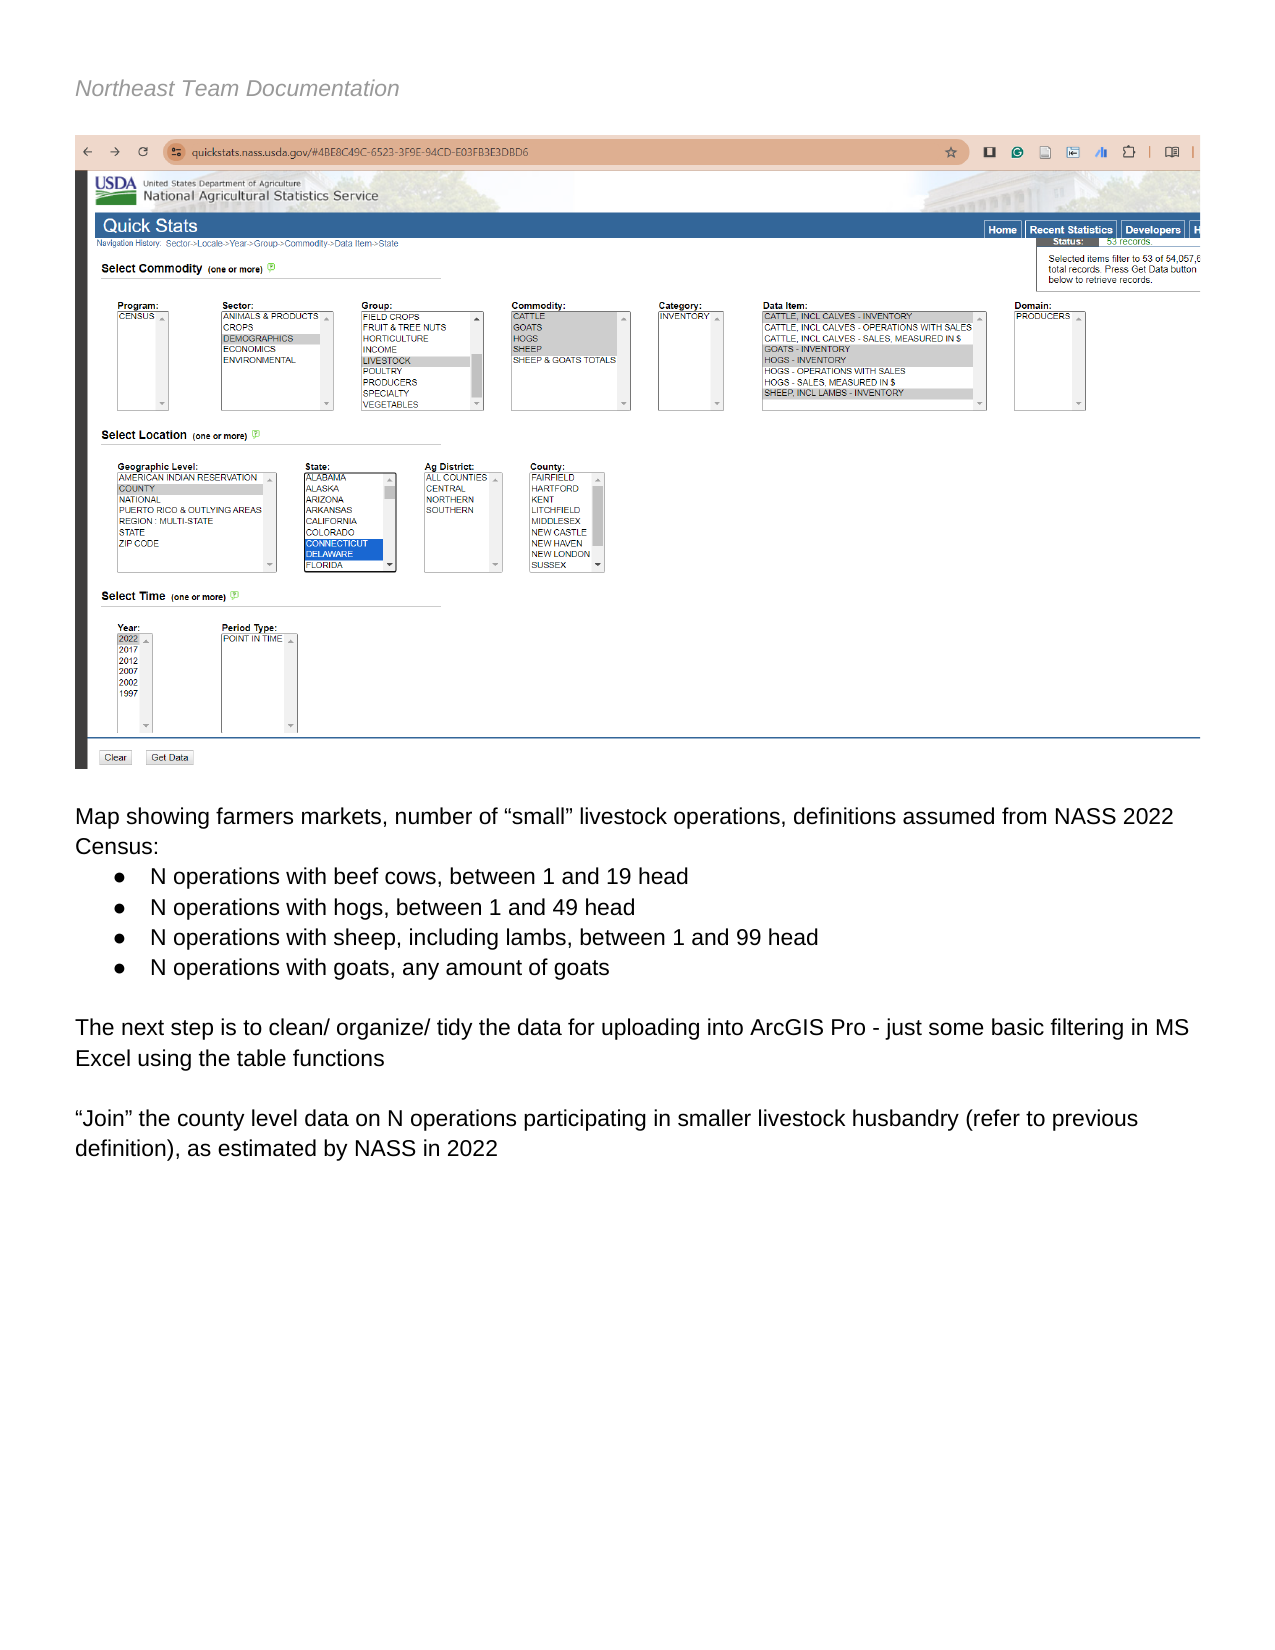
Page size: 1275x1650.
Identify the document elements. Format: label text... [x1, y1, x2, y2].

text Map showing farmers markets, number of “small” livestock operations, definitions assumed from NASS 2022 Census: [75, 803, 1200, 859]
text “Join” the county level data on N operations participating in smaller livestock husbandry (refer to previous definition), as estimated by NASS in 2022 [75, 1105, 1200, 1161]
list N operations with goats, any amount of goats [112, 954, 1200, 980]
picture [75, 135, 1200, 769]
list N operations with sheep, including lambs, between 1 and 99 head [112, 924, 1200, 950]
text The next step is to clean/ organize/ tidy the data for uploading into ArcGIS Pro - just some basic filtering in MS Excel using the table functions [75, 1014, 1200, 1071]
list N operations with beef cows, between 1 and 19 head [112, 863, 1200, 889]
list N operations with hogs, between 1 and 49 head [112, 893, 1200, 920]
